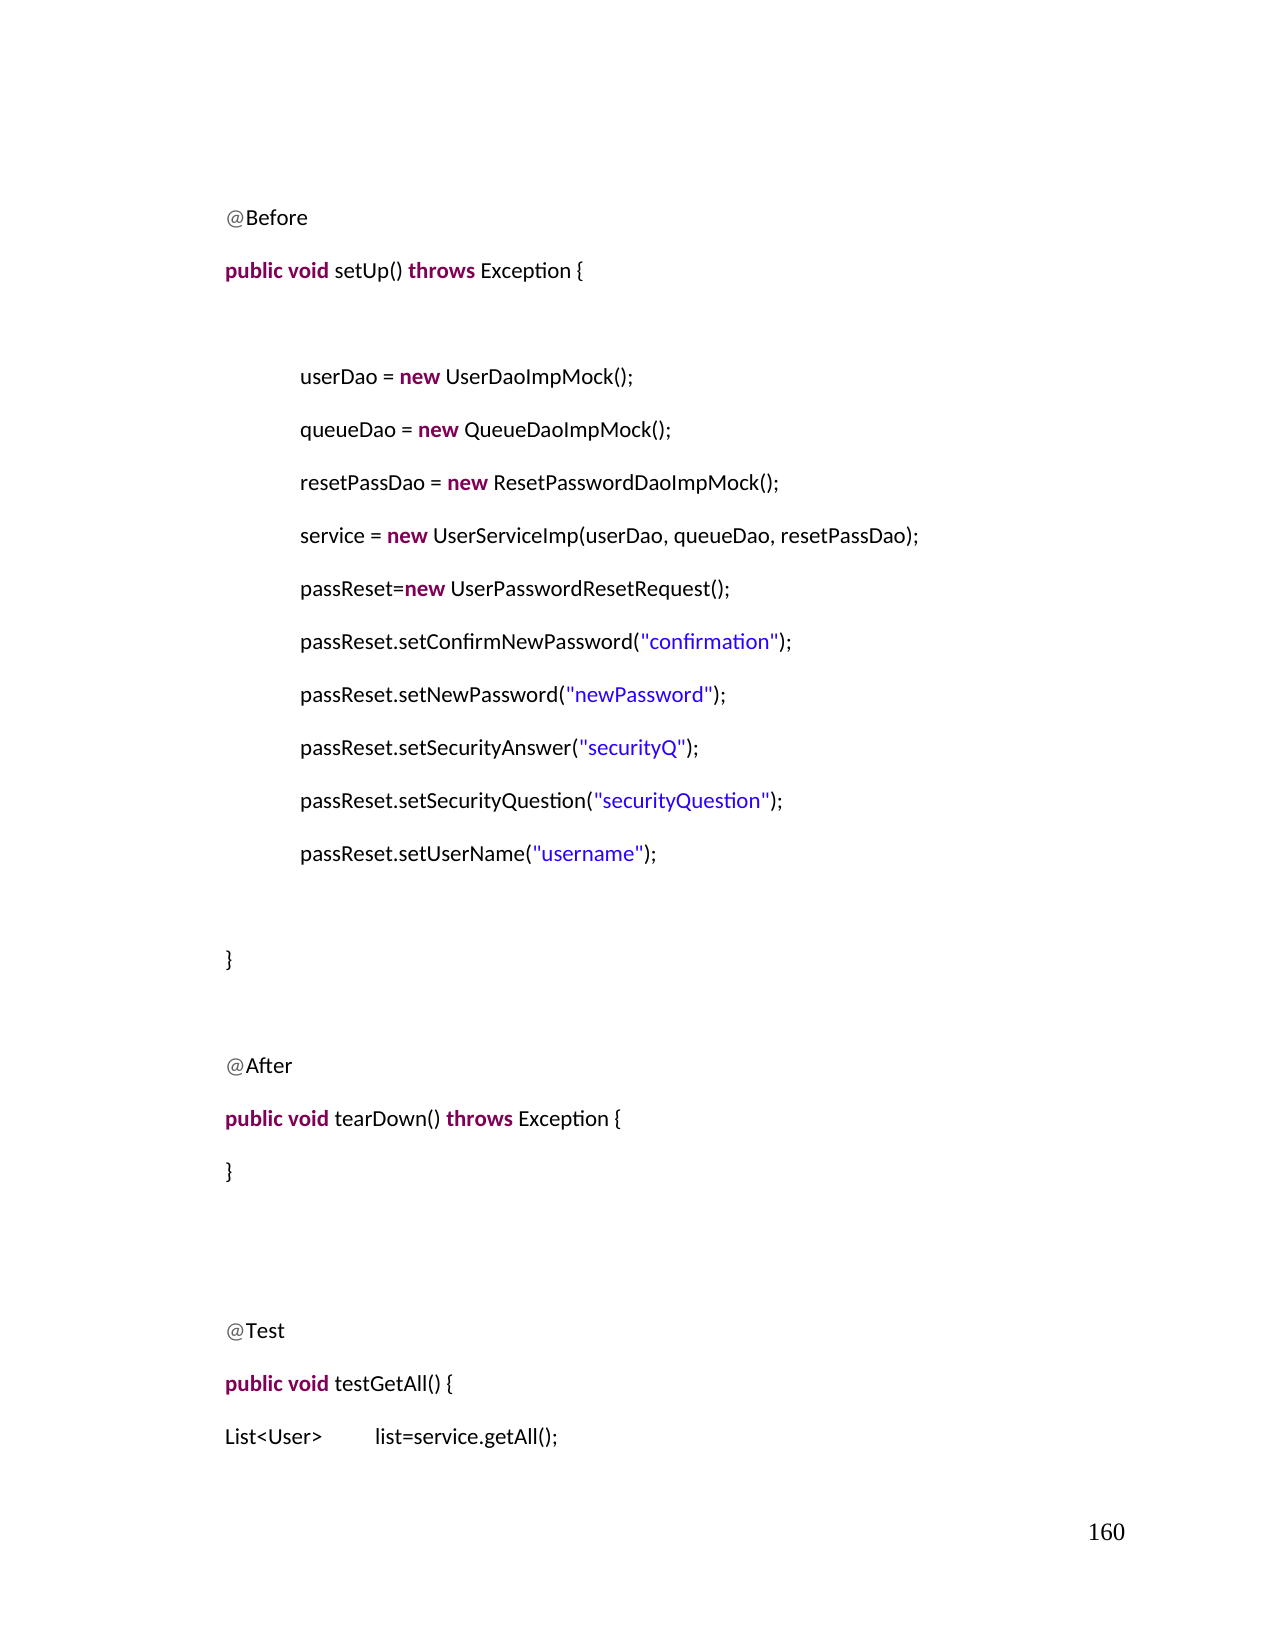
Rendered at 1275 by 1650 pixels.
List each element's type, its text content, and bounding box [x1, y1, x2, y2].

text passReset.setSecurityAnswer("securityQ"); [150, 733, 1125, 761]
text public void setUp() throws Exception { [150, 256, 1125, 284]
text queueDao = new QueueDaoImpMock(); [150, 415, 1125, 443]
text passReset.setSecurityQuestion("securityQuestion"); [150, 786, 1125, 814]
text public void testGetAll() { [150, 1369, 1125, 1397]
text passReset.setNewPassword("newPassword"); [150, 680, 1125, 708]
text } [150, 945, 1125, 973]
text @Test [150, 1316, 1125, 1344]
text passReset.setConfirmNewPassword("confirmation"); [150, 627, 1125, 655]
text service = new UserServiceImp(userDao, queueDao, resetPassDao); [150, 521, 1125, 549]
text List<User> list=service.getAll(); [150, 1422, 1125, 1451]
text } [150, 1157, 1125, 1185]
text public void tearDown() throws Exception { [150, 1104, 1125, 1132]
text @Before [150, 203, 1125, 231]
text passReset.setUserName("username"); [150, 839, 1125, 867]
text @After [150, 1051, 1125, 1079]
text userDao = new UserDaoImpMock(); [150, 362, 1125, 390]
text passReset=new UserPasswordResetRequest(); [150, 574, 1125, 602]
text resetPassDao = new ResetPasswordDaoImpMock(); [150, 468, 1125, 496]
